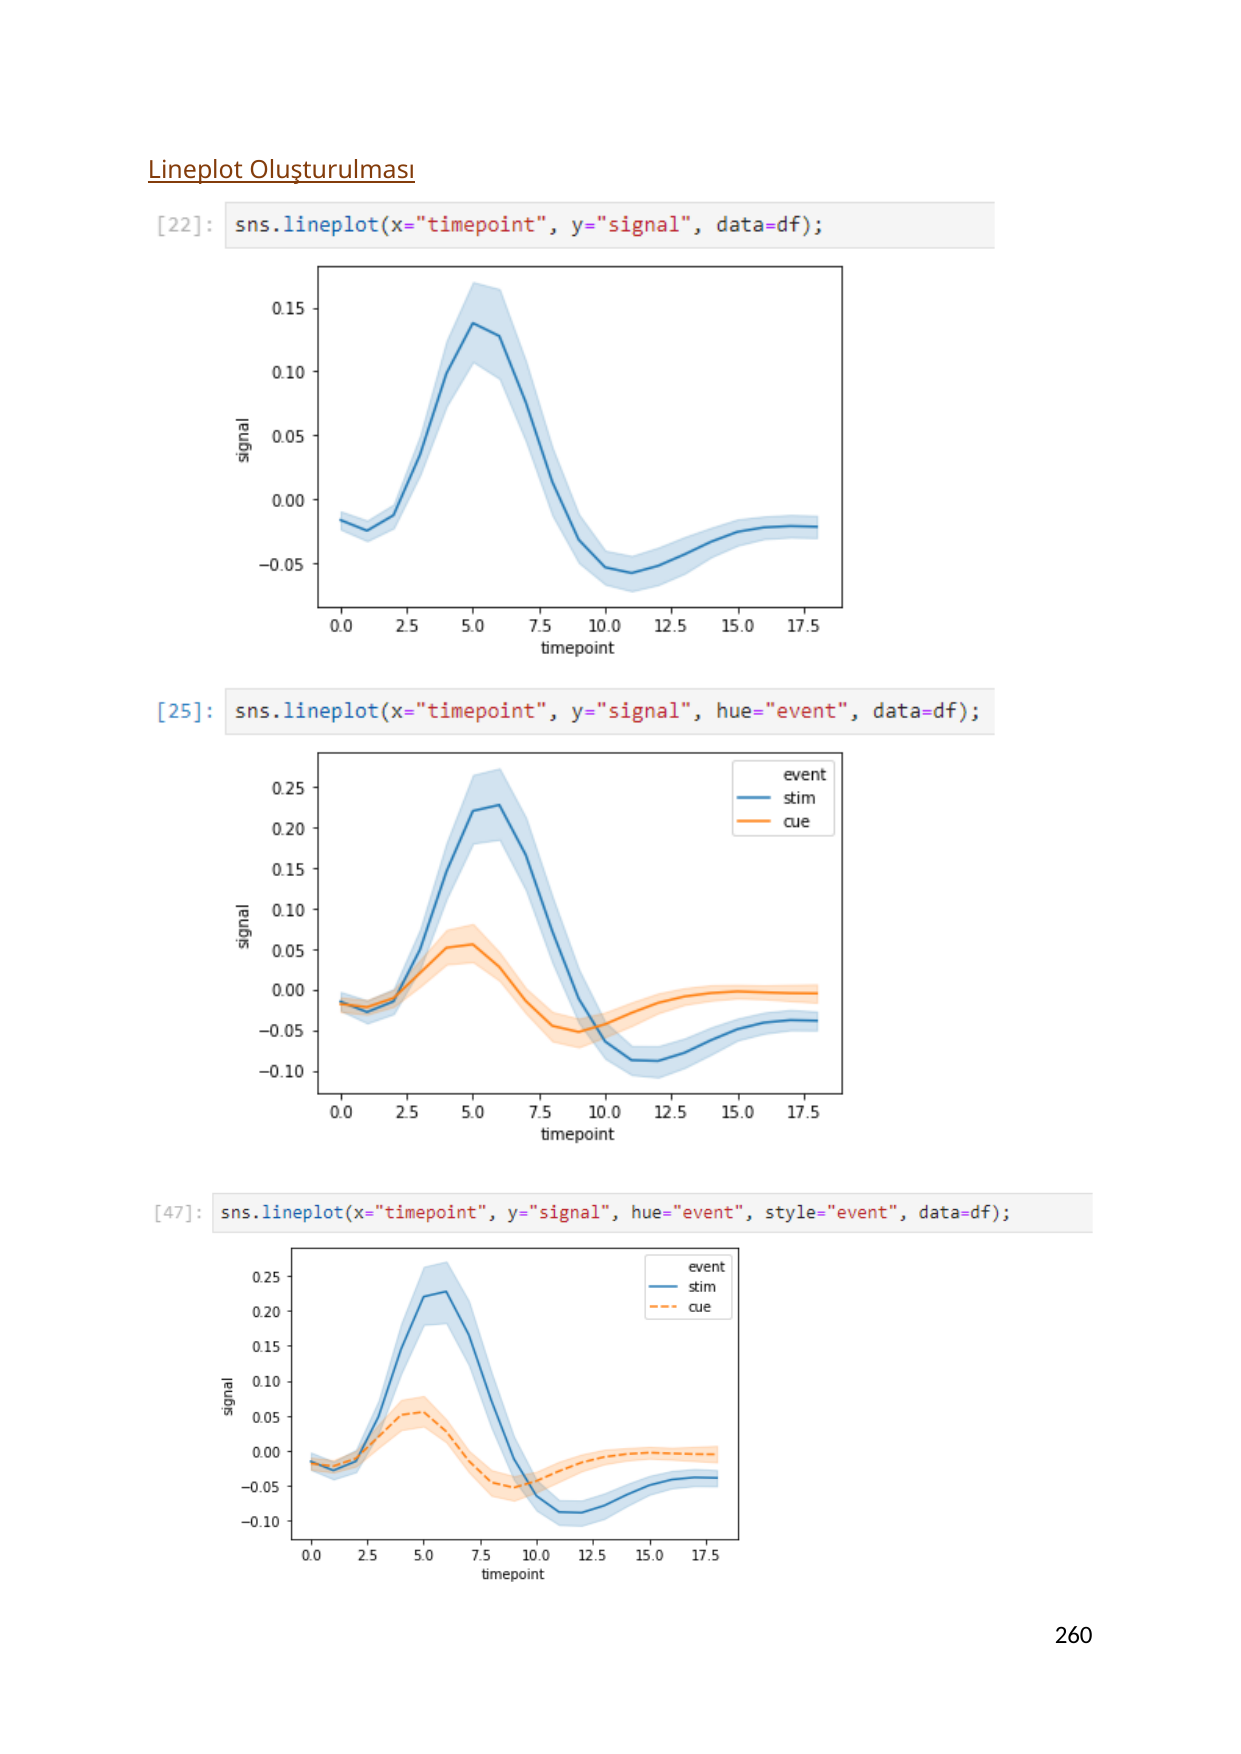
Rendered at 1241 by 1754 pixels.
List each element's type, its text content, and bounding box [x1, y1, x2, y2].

picture [147, 1178, 1093, 1590]
subtitle Lineplot Oluşturulması [148, 152, 1092, 186]
picture [147, 188, 995, 1159]
